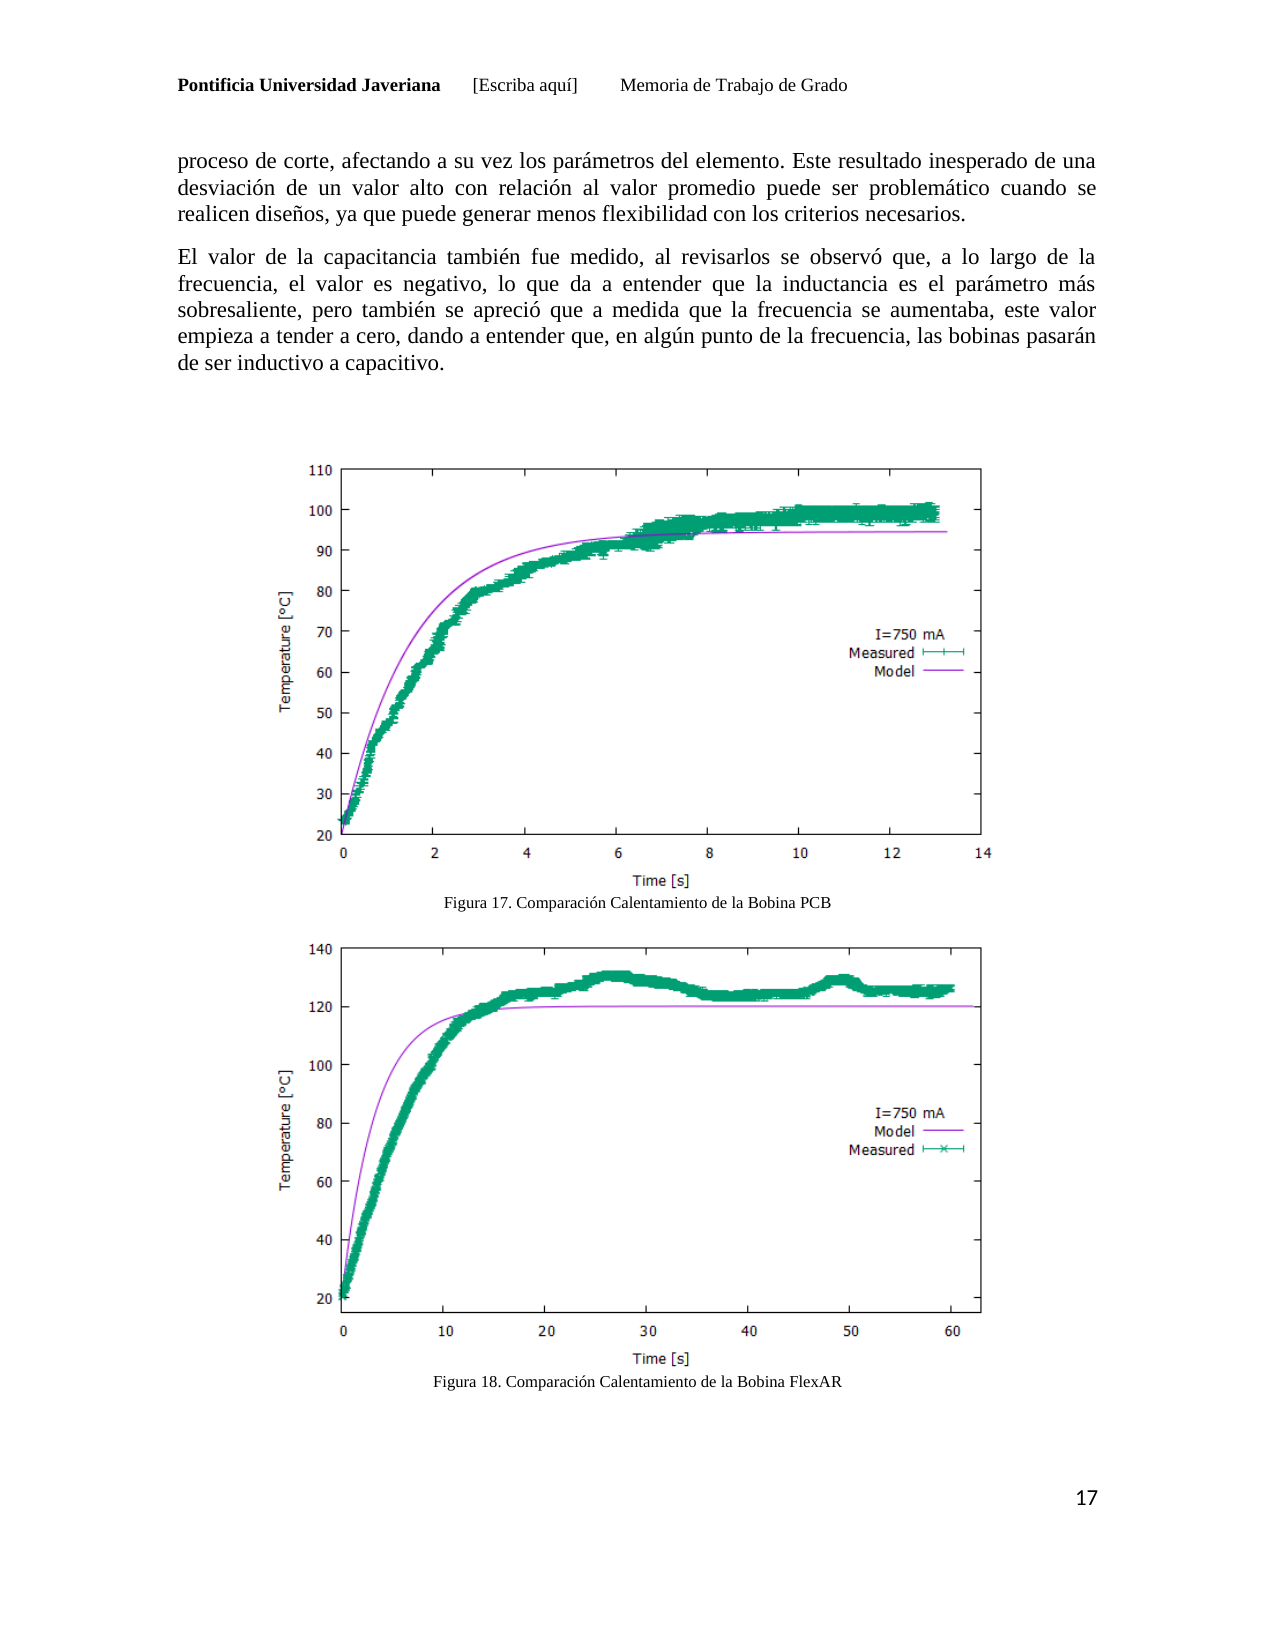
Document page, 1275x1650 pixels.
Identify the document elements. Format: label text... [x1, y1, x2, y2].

picture [268, 929, 1007, 1372]
picture [268, 450, 1007, 894]
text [177, 148, 1098, 227]
text El valor de la capacitancia también fue medido, al revisarlos se observó que, a lo largo de la frecuencia, el valor es negativo, lo que da a entender que la inductancia es el parámetro más sobresaliente, pero también se apreció que a medida que la frecuencia se aumentaba, este valor empieza a tender a cero, dando a entender que, en algún punto de la frecuencia, las bobinas pasarán de ser inductivo a capacitivo. [177, 243, 1098, 375]
